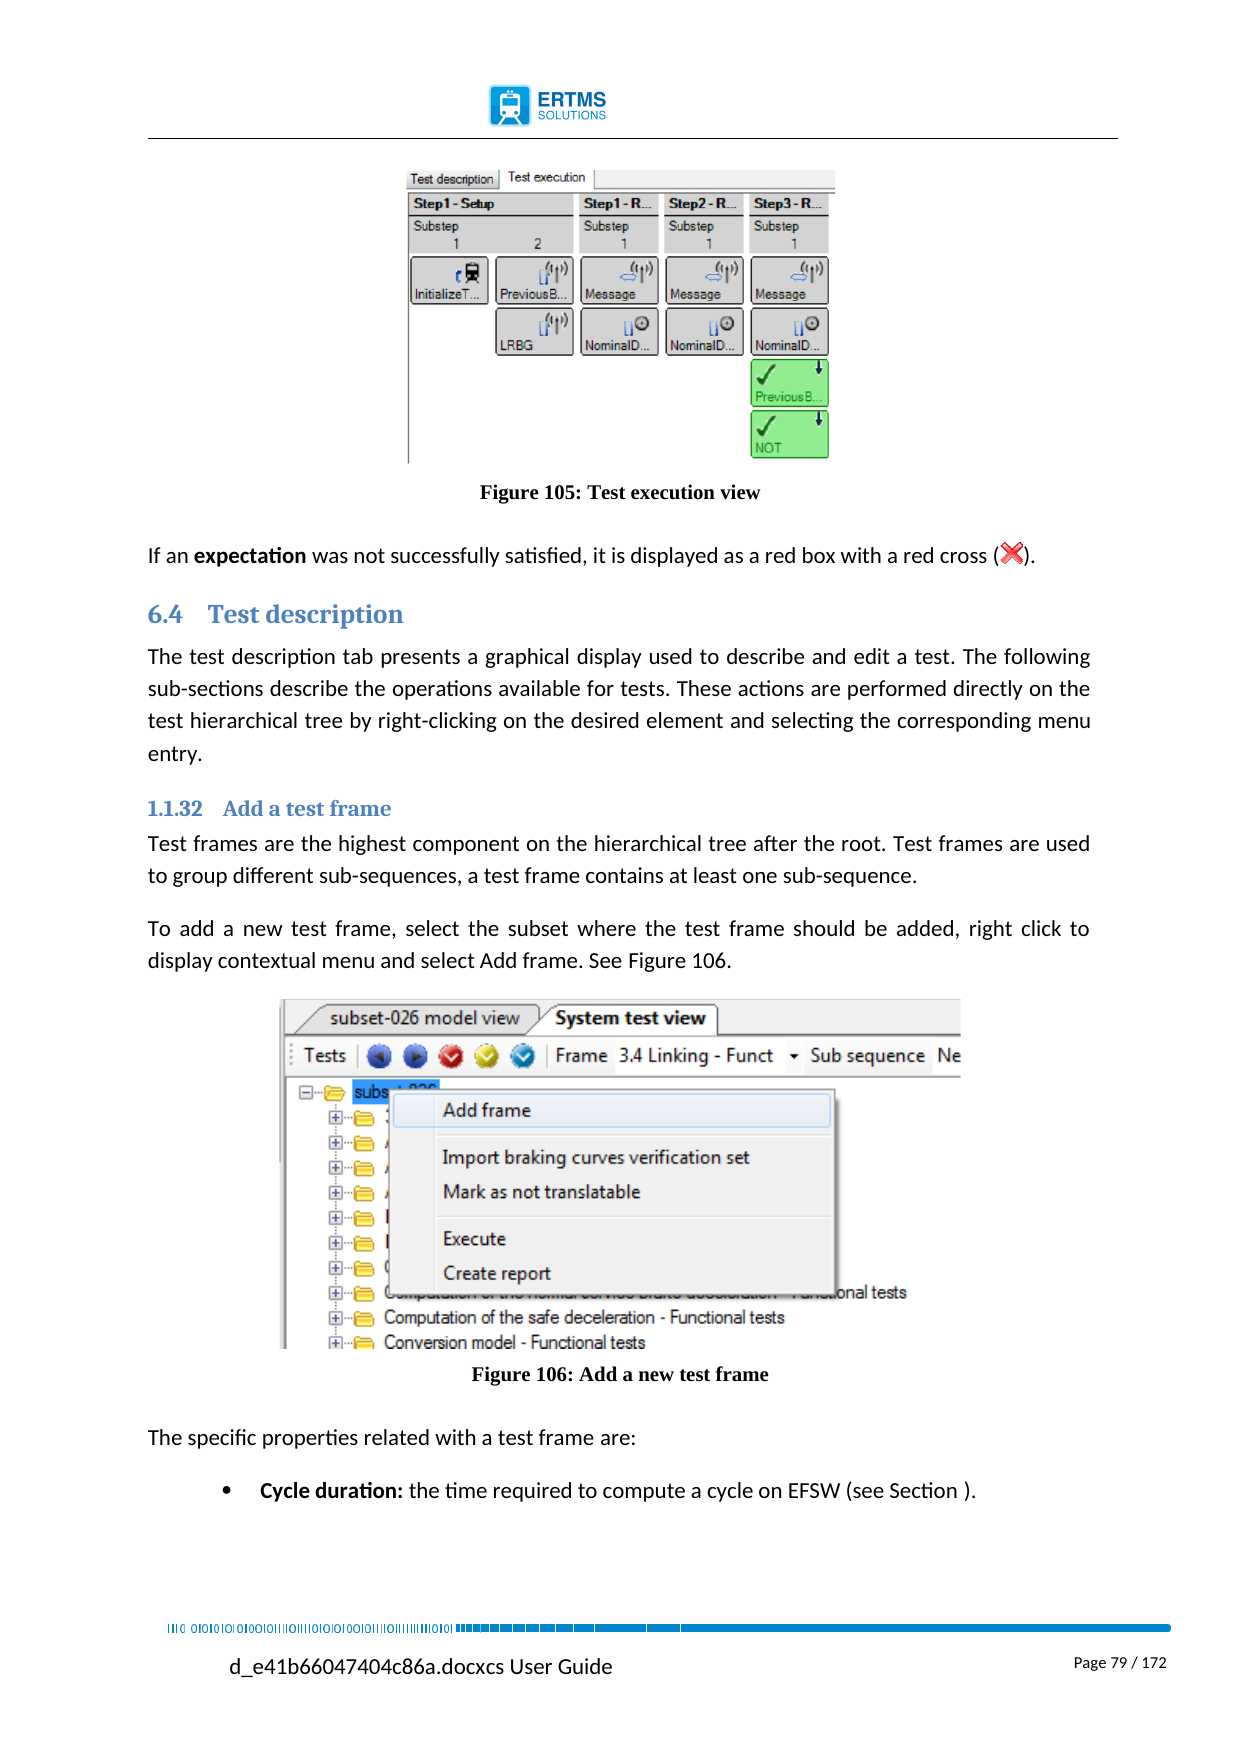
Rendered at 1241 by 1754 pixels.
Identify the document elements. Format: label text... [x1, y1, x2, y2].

text Figure 105: Test execution view [148, 479, 1093, 504]
text The test description tab presents a graphical display used to describe and edit a test. The following sub-sections describe the operations available for tests. These actions are performed directly on the test hierarchical tree by right-clicking on the desired element and selecting the corresponding menu entry. [148, 642, 1093, 767]
subtitle Add a test frame [148, 796, 1093, 822]
text Test frames are the highest component on the hierarchical tree after the root. Test frames are used to group different sub-sequences, a test frame contains at least one sub-sequence. [148, 829, 1093, 889]
picture [477, 73, 617, 138]
text To add a new test frame, select the subset where the test frame should be added, right click to display contextual menu and select Add frame. See Figure 106. [148, 914, 1093, 974]
picture [167, 1624, 1171, 1633]
subtitle Test description [148, 599, 1093, 630]
text The specific properties related with a test frame are: [148, 1423, 1093, 1451]
list Cycle duration: the time required to compute a cycle on EFSW (see Section 0). [223, 1476, 1093, 1504]
text Figure 106: Add a new test frame [148, 1362, 1093, 1386]
picture [279, 999, 961, 1349]
text If an expectation was not successfully satisfied, it is displayed as a red box with a red cross (). [148, 541, 1093, 569]
picture [1000, 541, 1023, 564]
